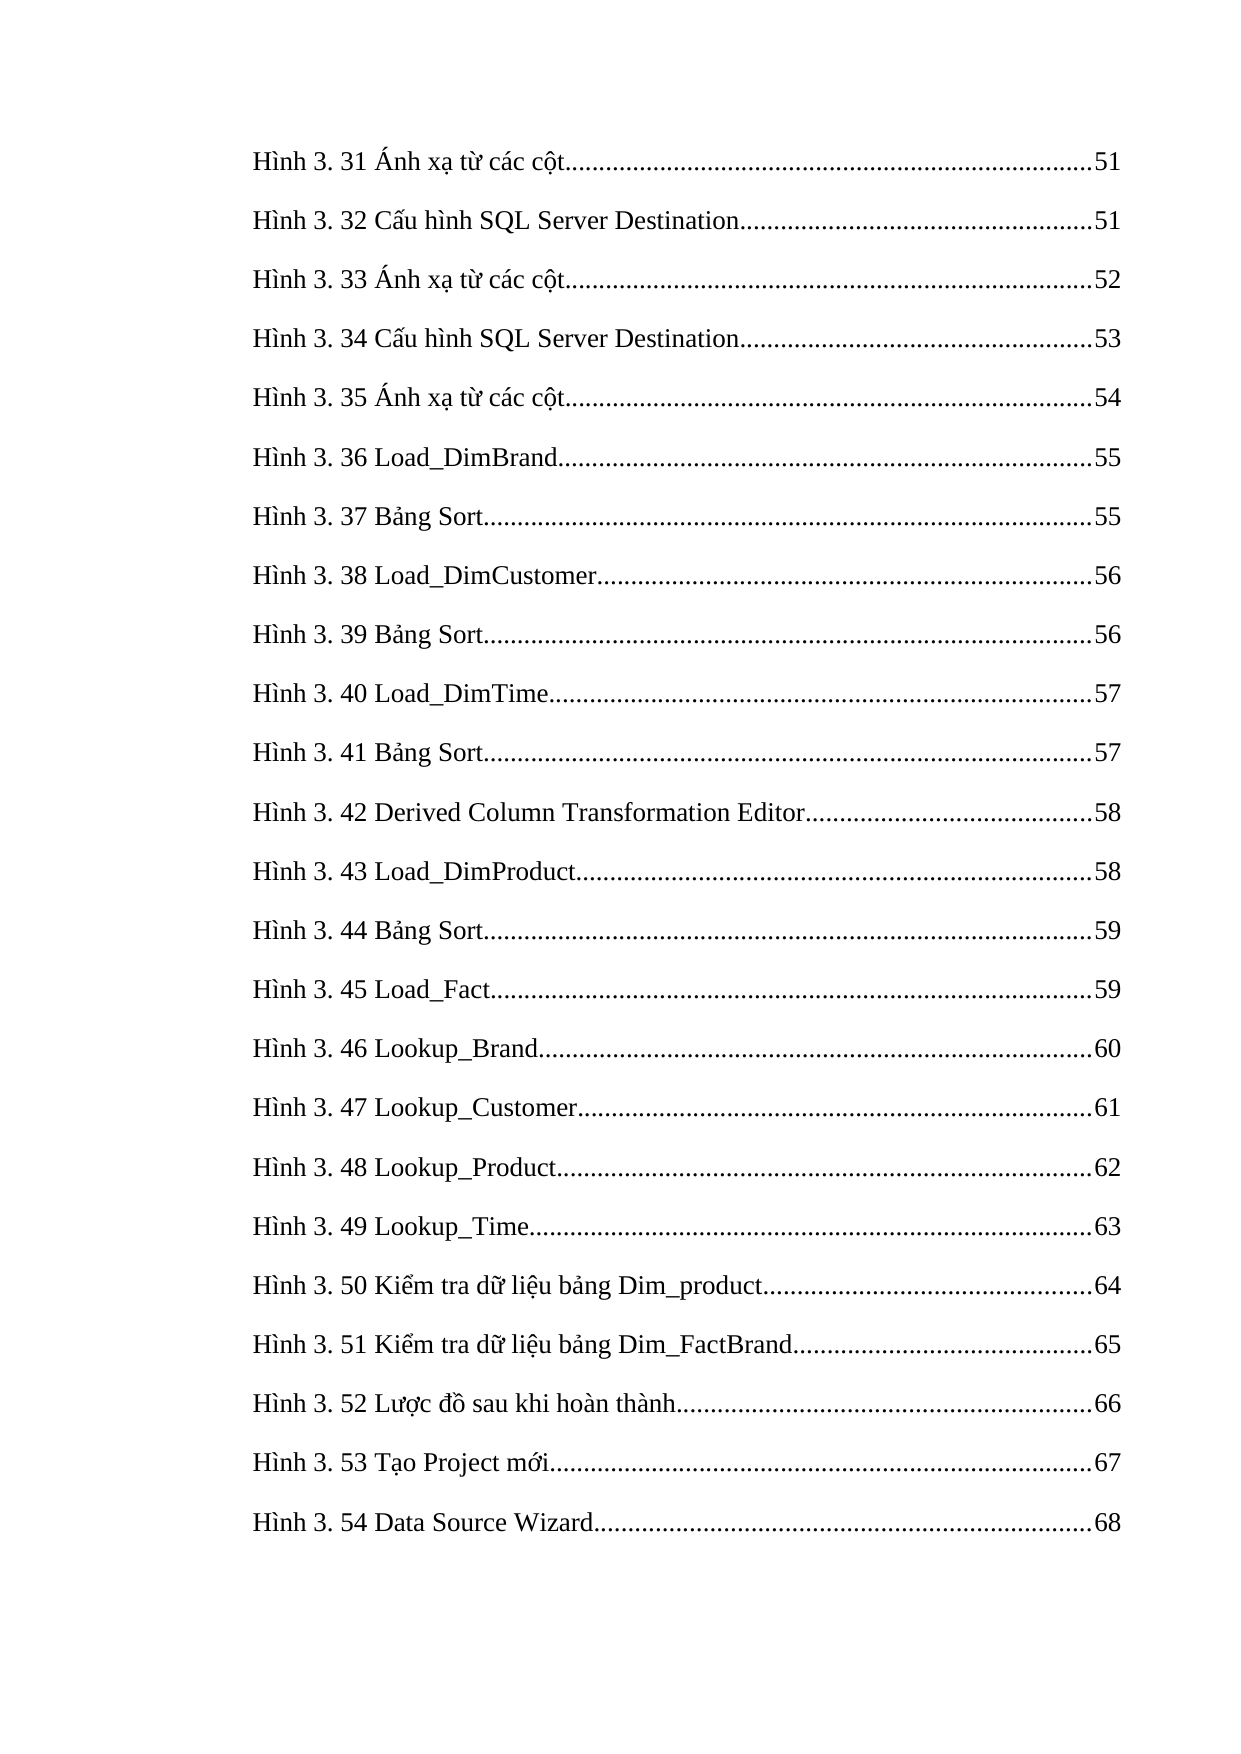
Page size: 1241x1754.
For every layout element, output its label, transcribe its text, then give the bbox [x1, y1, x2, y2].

text Hình 3. 53 Tạo Project mới 67 [177, 1447, 1122, 1478]
text Hình 3. 48 Lookup_Product 62 [177, 1151, 1122, 1182]
text Hình 3. 37 Bảng Sort 55 [177, 500, 1122, 531]
text Hình 3. 54 Data Source Wizard 68 [177, 1506, 1122, 1537]
text Hình 3. 44 Bảng Sort 59 [177, 914, 1122, 945]
text Hình 3. 42 Derived Column Transformation Editor 58 [177, 796, 1122, 827]
text Hình 3. 41 Bảng Sort 57 [177, 737, 1122, 768]
text Hình 3. 47 Lookup_Customer 61 [177, 1092, 1122, 1123]
text Hình 3. 50 Kiểm tra dữ liệu bảng Dim_product 64 [177, 1269, 1122, 1300]
text Hình 3. 36 Load_DimBrand 55 [177, 441, 1122, 472]
text Hình 3. 34 Cấu hình SQL Server Destination 53 [177, 322, 1122, 353]
text Hình 3. 40 Load_DimTime 57 [177, 677, 1122, 708]
text Hình 3. 35 Ánh xạ từ các cột 54 [177, 382, 1122, 413]
text Hình 3. 51 Kiểm tra dữ liệu bảng Dim_FactBrand 65 [177, 1328, 1122, 1359]
text Hình 3. 52 Lược đồ sau khi hoàn thành 66 [177, 1387, 1122, 1418]
text Hình 3. 38 Load_DimCustomer 56 [177, 559, 1122, 590]
text Hình 3. 31 Ánh xạ từ các cột 51 [177, 145, 1122, 176]
text Hình 3. 43 Load_DimProduct 58 [177, 855, 1122, 886]
text Hình 3. 39 Bảng Sort 56 [177, 618, 1122, 649]
text Hình 3. 46 Lookup_Brand 60 [177, 1032, 1122, 1063]
text Hình 3. 49 Lookup_Time 63 [177, 1210, 1122, 1241]
text Hình 3. 32 Cấu hình SQL Server Destination 51 [177, 204, 1122, 235]
text Hình 3. 33 Ánh xạ từ các cột 52 [177, 263, 1122, 294]
text Hình 3. 45 Load_Fact 59 [177, 973, 1122, 1004]
